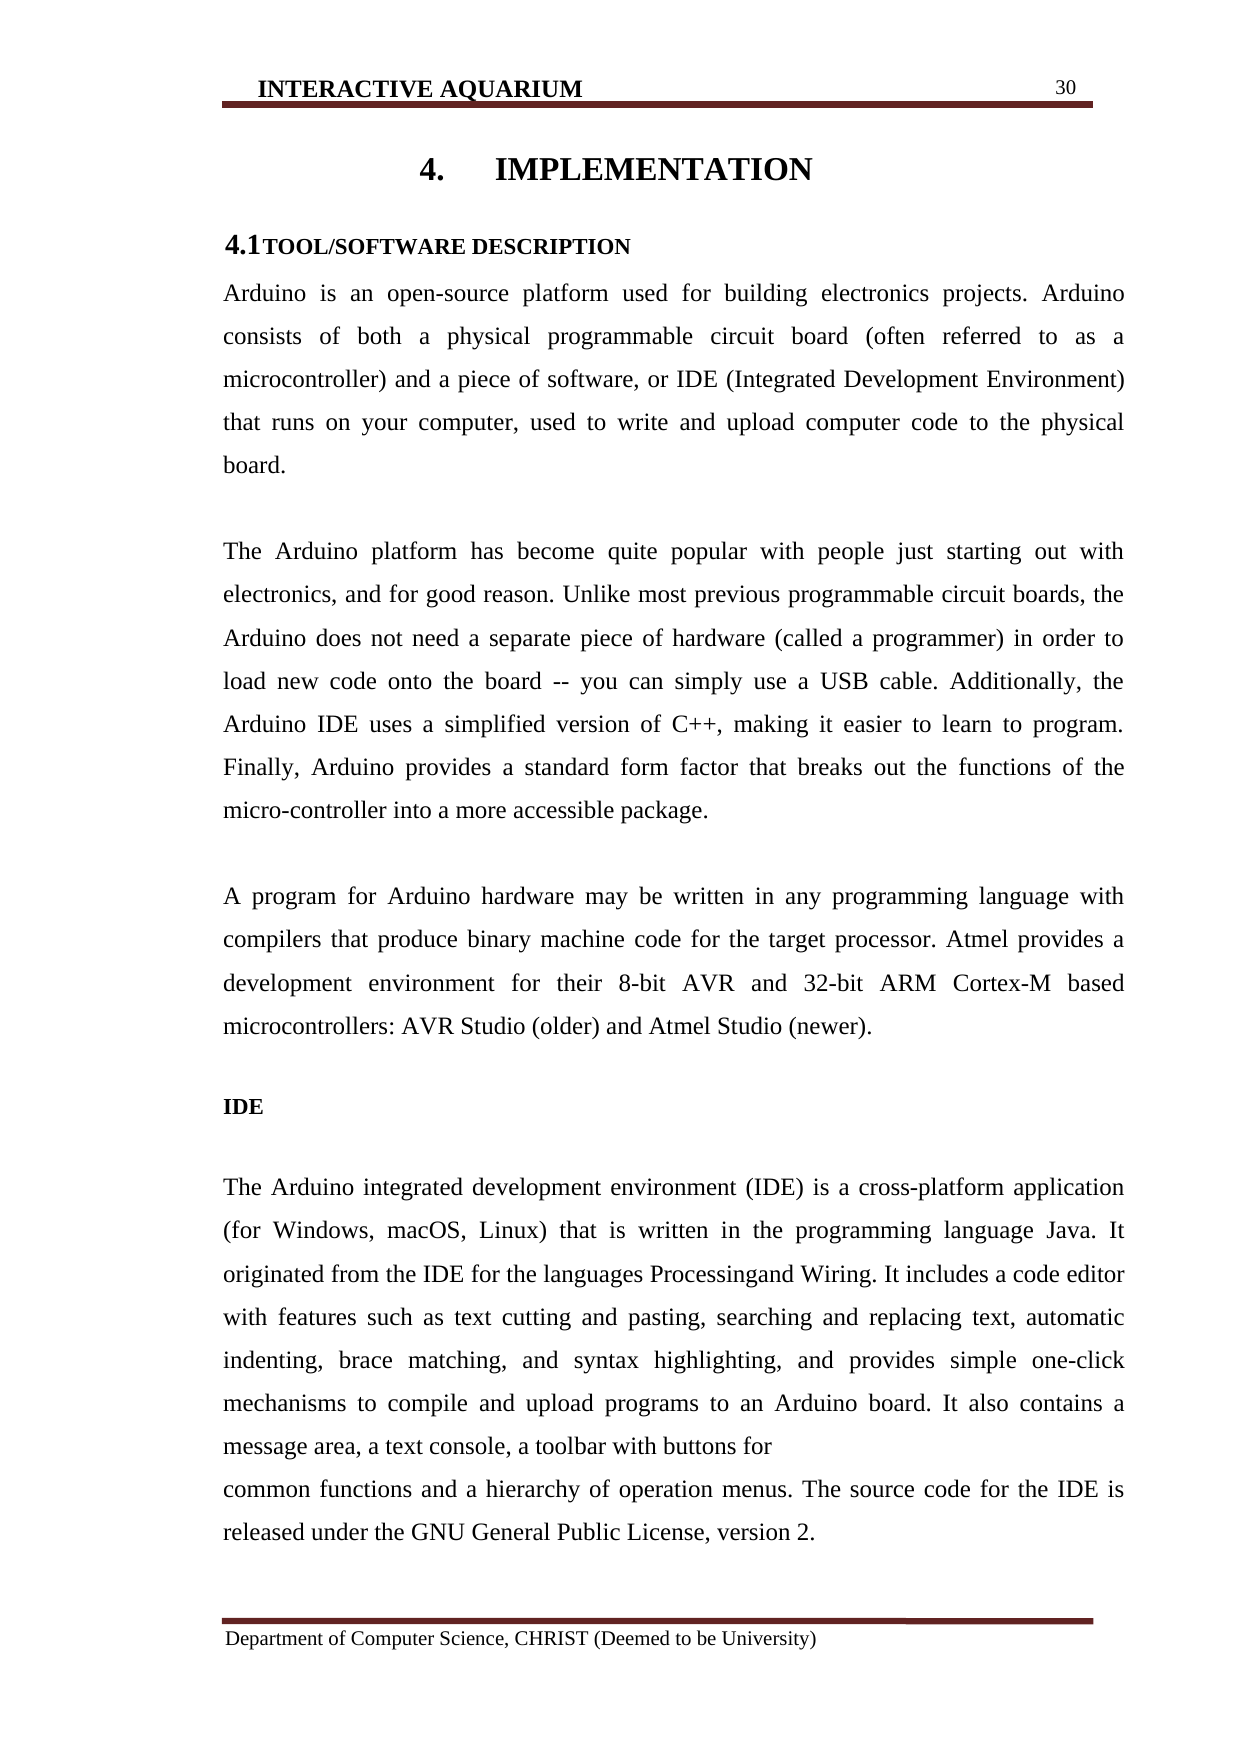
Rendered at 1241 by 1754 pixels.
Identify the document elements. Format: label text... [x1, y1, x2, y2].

list A program for Arduino hardware may be written in any programming language with compilers that produce binary machine code for the target processor. Atmel provides a development environment for their 8-bit AVR and 32-bit ARM Cortex-M based microcontrollers: AVR Studio (older) and Atmel Studio (newer). [167, 881, 1126, 1039]
list common functions and a hierarchy of operation menus. The source code for the IDE is released under the GNU General Public License, version 2. [167, 1474, 1126, 1546]
list IMPLEMENTATION [419, 149, 1126, 188]
list The Arduino integrated development environment (IDE) is a cross-platform application (for Windows, macOS, Linux) that is written in the programming language Java. It originated from the IDE for the languages Processingand Wiring. It includes a code editor with features such as text cutting and pasting, searching and replacing text, automatic indenting, brace matching, and syntax highlighting, and provides simple one-click mechanisms to compile and upload programs to an Arduino board. It also contains a message area, a text console, a toolbar with buttons for [167, 1172, 1126, 1460]
list TOOL/SOFTWARE DESCRIPTION [225, 227, 1126, 261]
list The Arduino platform has become quite popular with people just starting out with electronics, and for good reason. Unlike most previous programmable circuit boards, the Arduino does not need a separate piece of hardware (called a programmer) in order to load new code onto the board -- you can simply use a USB cable. Additionally, the Arduino IDE uses a simplified version of C++, making it easier to learn to program. Finally, Arduino provides a standard form factor that breaks out the functions of the micro-controller into a more accessible package. [167, 536, 1126, 824]
list IDE [167, 1093, 1126, 1120]
list Arduino is an open-source platform used for building electronics projects. Arduino consists of both a physical programmable circuit board (often referred to as a microcontroller) and a piece of software, or IDE (Integrated Development Environment) that runs on your computer, used to write and upload computer code to the physical board. [167, 278, 1126, 479]
